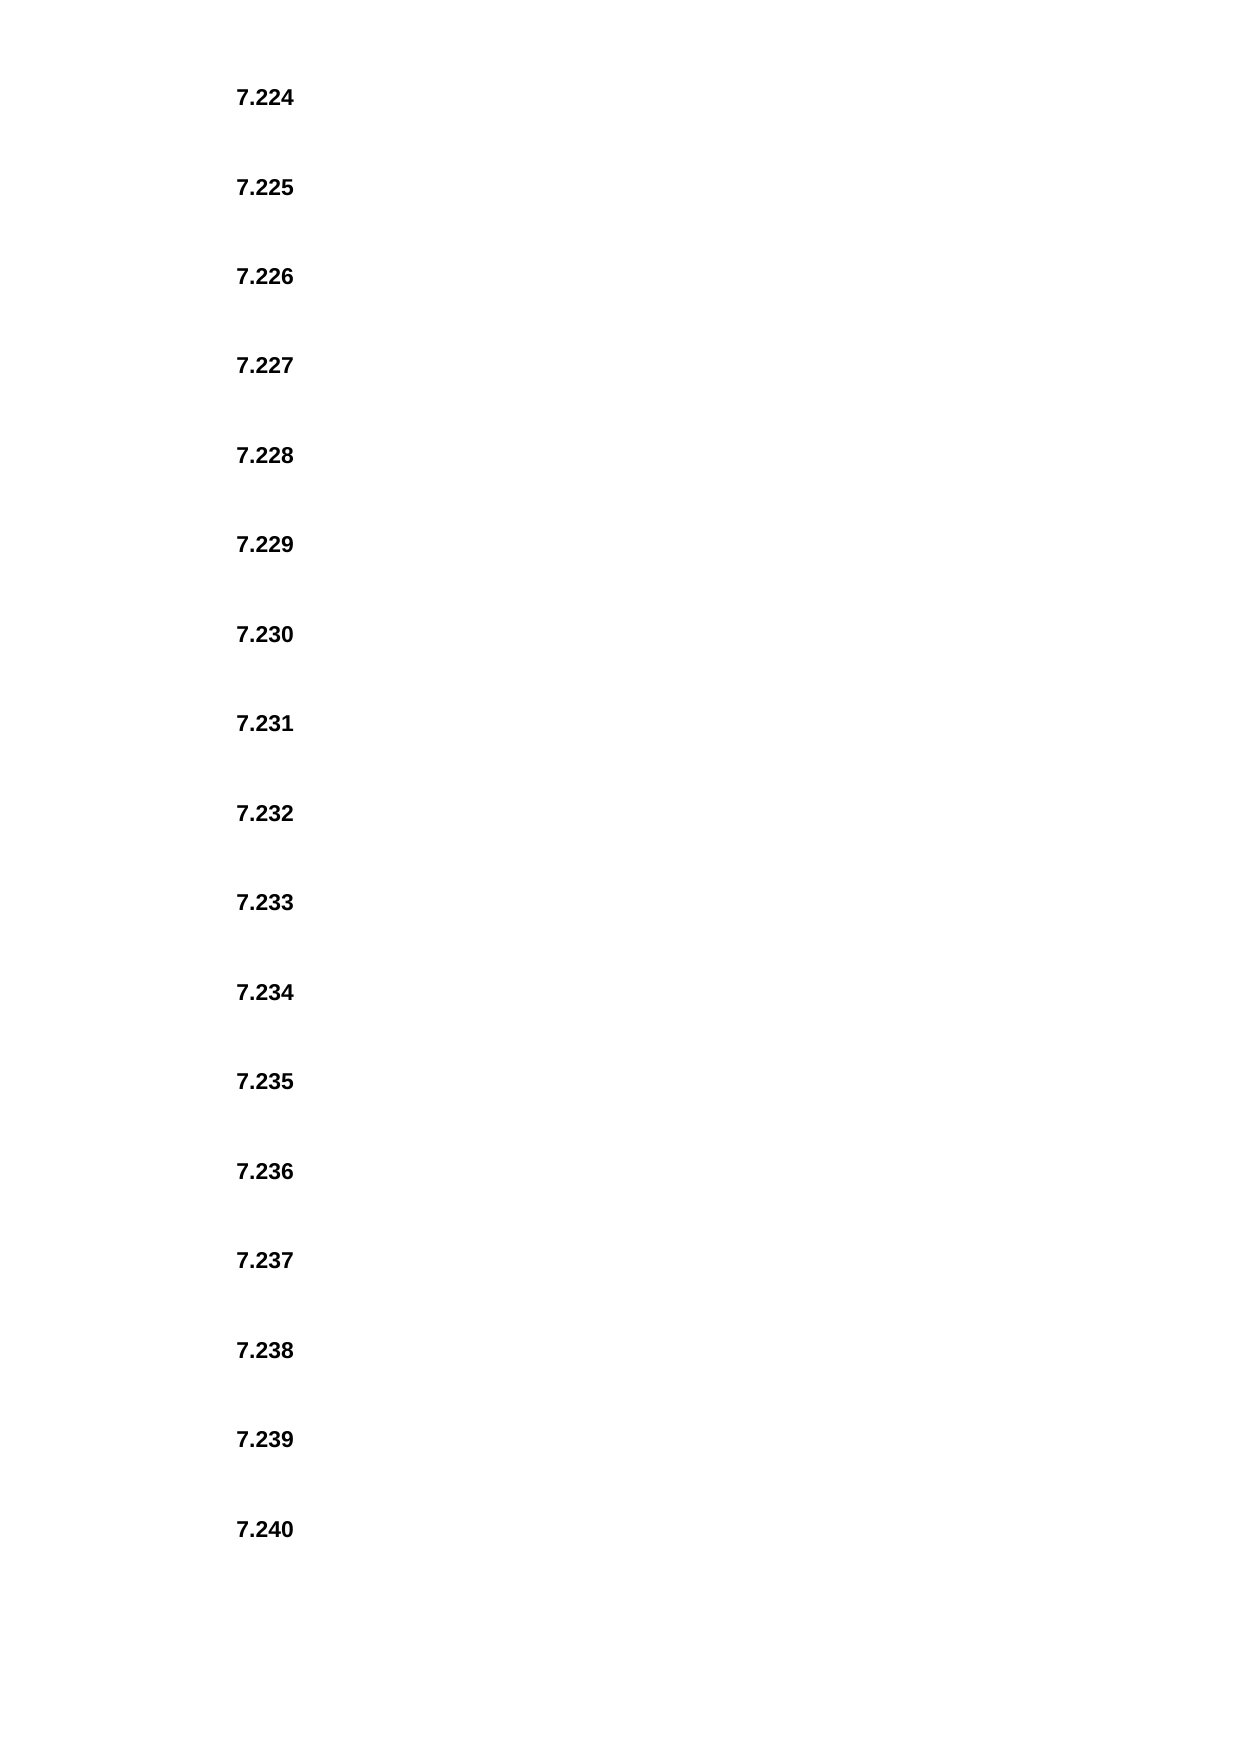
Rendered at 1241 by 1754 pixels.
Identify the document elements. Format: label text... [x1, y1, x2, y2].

subtitle Liite __. Koodien havainnot haastatteluaineistossa [236, 979, 1129, 1005]
table_cell Toimintaympäristö, Muutos, Olosuhteiden vaihtelut/Ilmastonmuutos tilannehallinta, 1.33, 1.48, 2.27, 2.28, 2.29 [225, 417, 1140, 506]
table_cell Toimintaympäristö, Muutos, Ilmastonmuutoksen uhat, 1.33, 2.34 [225, 238, 1140, 327]
subtitle Liite __. Koodien havainnot haastatteluaineistossa [236, 1337, 1129, 1363]
table_cell Toimintaympäristö, Muutos, Teknologiaharppaus (leap frog), 2.24 [225, 685, 1140, 775]
table_cell Toimintaympäristö, Muutos, Digitalisaatio Riskit, 3.29, 3.30, 4.4, 4.8, 4.23, 4.24, 4.25, 5.12 [225, 149, 1140, 238]
table_cell Toimintaympäristö, Muutos, Teknologia-aalto Digitalisaatio Murroskohta, 3.43, 5.1, 5.3, 5.13, 5.15 [225, 596, 1140, 685]
subtitle Liite __. Koodien havainnot haastatteluaineistossa [236, 621, 1129, 647]
subtitle Liite __. Koodien havainnot haastatteluaineistossa [236, 263, 1129, 289]
table_cell Toimintaympäristö, Muutos, Tilamäärän väheneminen, 1.29, 2.30 [225, 864, 1140, 954]
subtitle Liite __. Koodien havainnot haastatteluaineistossa [236, 531, 1129, 558]
subtitle Liite __. Koodien havainnot haastatteluaineistossa [236, 442, 1129, 468]
subtitle Liite __. Koodien havainnot haastatteluaineistossa [236, 1247, 1129, 1274]
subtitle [236, 173, 1129, 200]
subtitle Liite __. Koodien havainnot haastatteluaineistossa [236, 1158, 1129, 1184]
table_cell Toimintaympäristö, Muutos, Siirtymä datan käyttöön, 1.30, 1.33 [225, 506, 1140, 596]
table_cell Toimintaympäristö, Muutos, Uudet liiketoimintamallit, 1.30, 1.34, 1.45, 1.48, 4.26 [225, 954, 1140, 1043]
table_cell Toimintaympäristö, Ohjelmistotuotanto, Kolmannen osapuolen ohjelmistokehitys, 3.30, 3.31, 5.9 [225, 1312, 1140, 1401]
subtitle Liite __. Koodien havainnot haastatteluaineistossa [236, 352, 1129, 379]
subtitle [236, 1426, 1129, 1453]
subtitle Liite __. Koodien havainnot haastatteluaineistossa [236, 889, 1129, 916]
subtitle Liite __. Koodien havainnot haastatteluaineistossa [236, 1068, 1129, 1095]
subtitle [236, 1516, 1129, 1542]
table_cell Toimintaympäristö, Muutos, Väestönkasvu, 1.48, 5.14 [225, 1222, 1140, 1312]
table_cell Toimintaympäristö, Muutos, Verkostoituminen ja kokemustiedon jako, 1.29 [225, 1043, 1140, 1133]
subtitle Liite __. Koodien havainnot haastatteluaineistossa [236, 800, 1129, 826]
table_cell Toimintaympäristö, Muutos, Viljelijän työnkuva, 4.4, 4.5, 4.20, 5.2 [225, 1133, 1140, 1222]
table_cell Toimintaympäristö, Muutos, Mobiilisovellukset, 5.1 [225, 328, 1140, 417]
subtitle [236, 84, 1129, 110]
table_cell Toimintaympäristö, Ohjelmistotuotanto, Ohjelmistojen tekijänoikeudet, 3.30, 3.31 [225, 1401, 1140, 1491]
subtitle Liite __. Koodien havainnot haastatteluaineistossa [236, 710, 1129, 737]
table_cell Toimintaympäristö, Muutos, Digitalisaatio, 1.1, 1.30, 1.33, 1.34, 1.42, 1.47, 1.48, 1.49, 2.6, 4.1, 4.8, 5.1, 5.12, 5.13, 5.14, 5.15, 5.17 [225, 59, 1140, 148]
table_cell Toimintaympäristö, Ohjelmistotuotanto, Ohjelmistopäivitykset, 3.31 [225, 1491, 1140, 1580]
table_cell Toimintaympäristö, Muutos, Tilakoon kasvu, 1.33, 1.41, 2.30, 2.46, 4.21, 4.22 [225, 775, 1140, 864]
